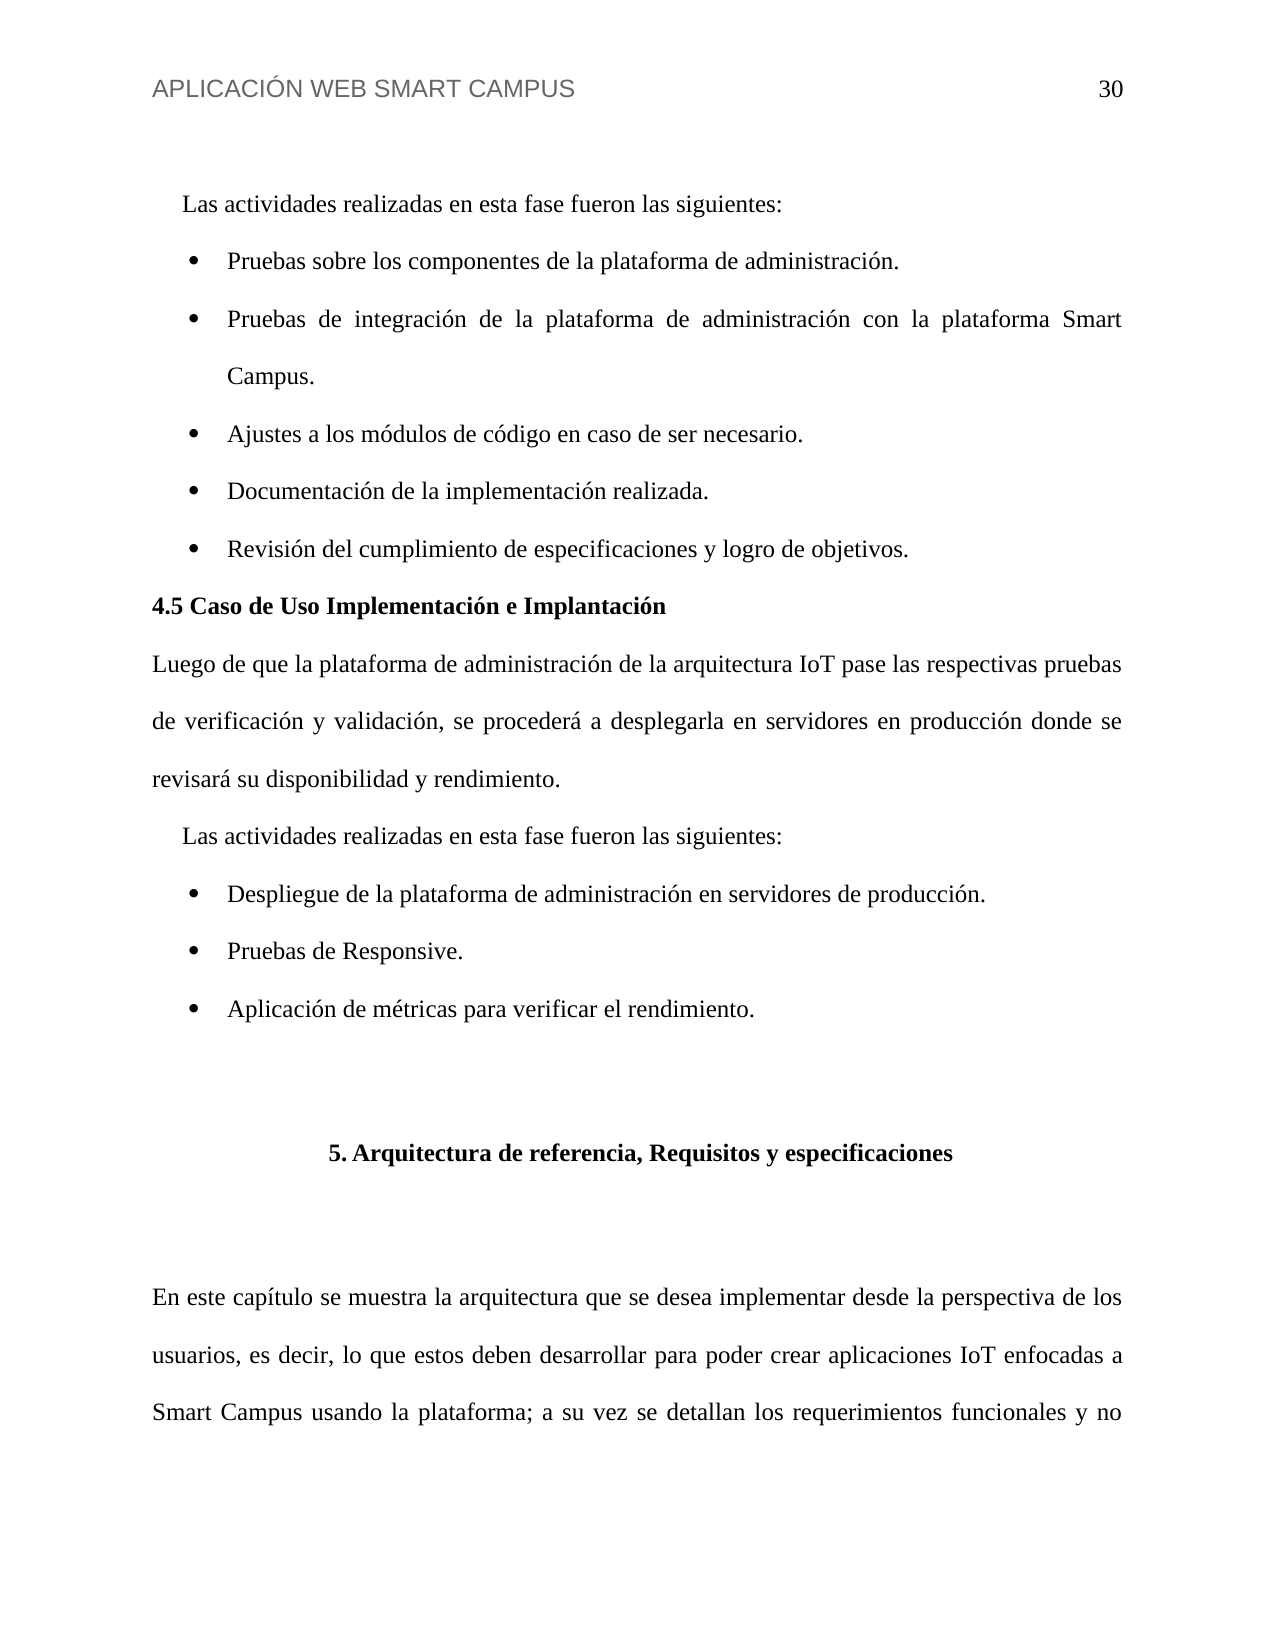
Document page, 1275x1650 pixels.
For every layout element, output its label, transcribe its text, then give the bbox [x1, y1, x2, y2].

text Las actividades realizadas en esta fase fueron las siguientes: [152, 189, 1123, 218]
text Luego de que la plataforma de administración de la arquitectura IoT pase las respectivas pruebas de verificación y validación, se procederá a desplegarla en servidores en producción donde se revisará su disponibilidad y rendimiento. [152, 649, 1123, 793]
list Pruebas de Responsive. [189, 936, 1123, 965]
list Aplicación de métricas para verificar el rendimiento. [189, 994, 1123, 1023]
list Revisión del cumplimiento de especificaciones y logro de objetivos. [189, 534, 1123, 563]
list Pruebas sobre los componentes de la plataforma de administración. [189, 246, 1123, 275]
subtitle 4.5 Caso de Uso Implementación e Implantación [152, 591, 1123, 620]
list Documentación de la implementación realizada. [189, 476, 1123, 505]
list Despliegue de la plataforma de administración en servidores de producción. [189, 879, 1123, 908]
list Pruebas de integración de la plataforma de administración con la plataforma Smart Campus. [189, 304, 1123, 390]
text Las actividades realizadas en esta fase fueron las siguientes: [152, 821, 1123, 850]
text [152, 1282, 1123, 1426]
list Ajustes a los módulos de código en caso de ser necesario. [189, 419, 1123, 448]
subtitle 5. Arquitectura de referencia, Requisitos y especificaciones [152, 1138, 1123, 1167]
